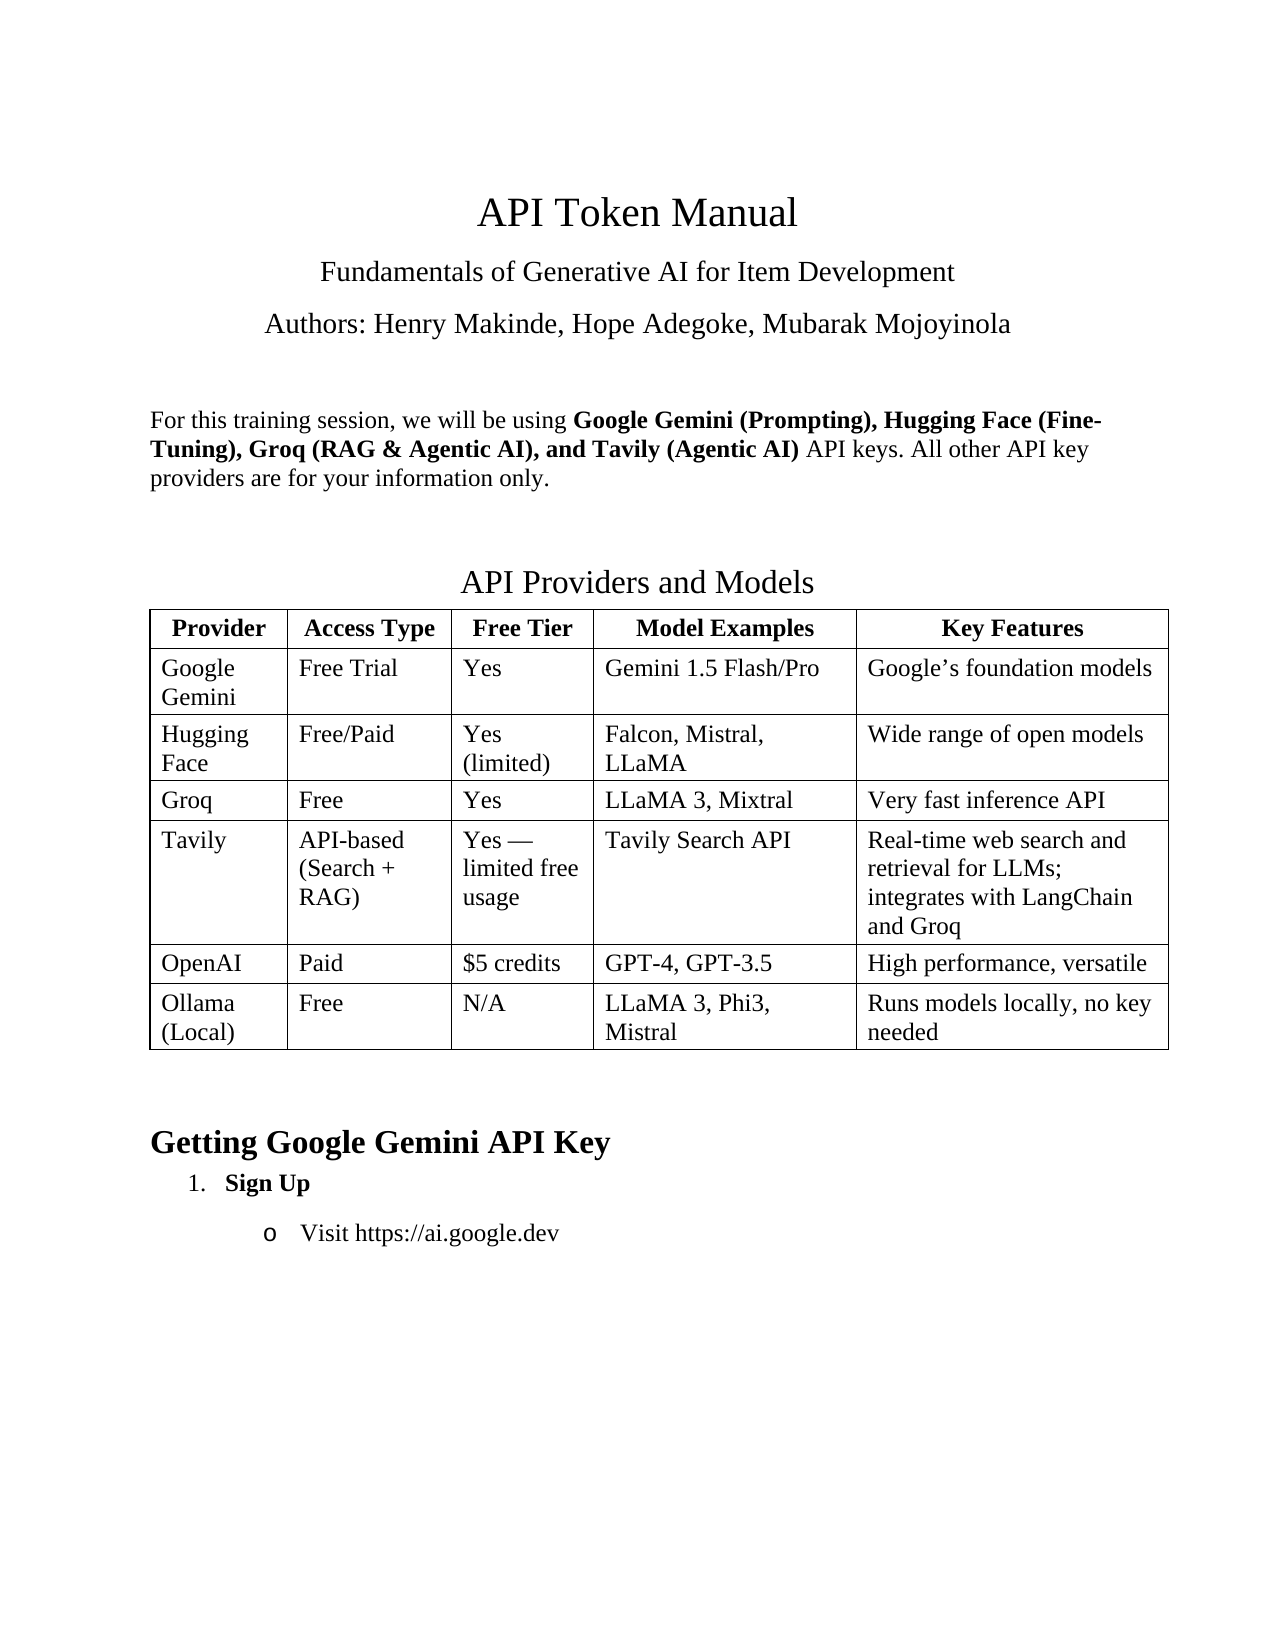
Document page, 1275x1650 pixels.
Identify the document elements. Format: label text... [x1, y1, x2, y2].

table_cell Yes — limited free usage [452, 821, 593, 943]
table_cell API-based (Search + RAG) [288, 821, 451, 943]
table_cell Wide range of open models [857, 715, 1168, 780]
subtitle Getting Google Gemini API Key [150, 1122, 1125, 1160]
table_header Key Features [857, 610, 1168, 648]
table_header Provider [151, 610, 287, 648]
text Authors: Henry Makinde, Hope Adegoke, Mubarak Mojoyinola [150, 306, 1125, 340]
table_header Free Tier [452, 610, 593, 648]
list Visit https://ai.google.dev [262, 1218, 1125, 1249]
table_cell Paid [288, 945, 451, 983]
table_cell Real-time web search and retrieval for LLMs; integrates with LangChain and Groq [857, 821, 1168, 943]
table_cell Runs models locally, no key needed [857, 984, 1168, 1049]
table_cell Free [288, 781, 451, 820]
table_cell Free/Paid [288, 715, 451, 780]
table_cell Free [288, 984, 451, 1049]
table_cell N/A [452, 984, 593, 1049]
text For this training session, we will be using Google Gemini (Prompting), Hugging Face (Fine-Tuning), Groq (RAG & Agentic AI), and Tavily (Agentic AI) API keys. All other API key providers are for your information only. [150, 405, 1125, 492]
table_cell Falcon, Mistral, LLaMA [594, 715, 856, 780]
table_cell Hugging Face [151, 715, 287, 780]
table_header Access Type [288, 610, 451, 648]
table_cell Google’s foundation models [857, 649, 1168, 714]
table_cell LLaMA 3, Phi3, Mistral [594, 984, 856, 1049]
table_cell GPT-4, GPT-3.5 [594, 945, 856, 983]
table_cell Gemini 1.5 Flash/Pro [594, 649, 856, 714]
subtitle API Token Manual [150, 187, 1125, 235]
table_cell LLaMA 3, Mixtral [594, 781, 856, 820]
table_cell Ollama (Local) [151, 984, 287, 1049]
table_cell Groq [151, 781, 287, 820]
table_cell $5 credits [452, 945, 593, 983]
table_header Model Examples [594, 610, 856, 648]
table_cell Yes [452, 781, 593, 820]
list Sign Up [187, 1168, 1125, 1197]
table_cell High performance, versatile [857, 945, 1168, 983]
table_cell Google Gemini [151, 649, 287, 714]
table_cell Yes (limited) [452, 715, 593, 780]
table_cell Tavily Search API [594, 821, 856, 943]
table_cell Free Trial [288, 649, 451, 714]
subtitle API Providers and Models [150, 562, 1125, 600]
table_cell OpenAI [151, 945, 287, 983]
table_cell Tavily [151, 821, 287, 943]
text Fundamentals of Generative AI for Item Development [150, 254, 1125, 288]
table_cell Very fast inference API [857, 781, 1168, 820]
table_cell Yes [452, 649, 593, 714]
